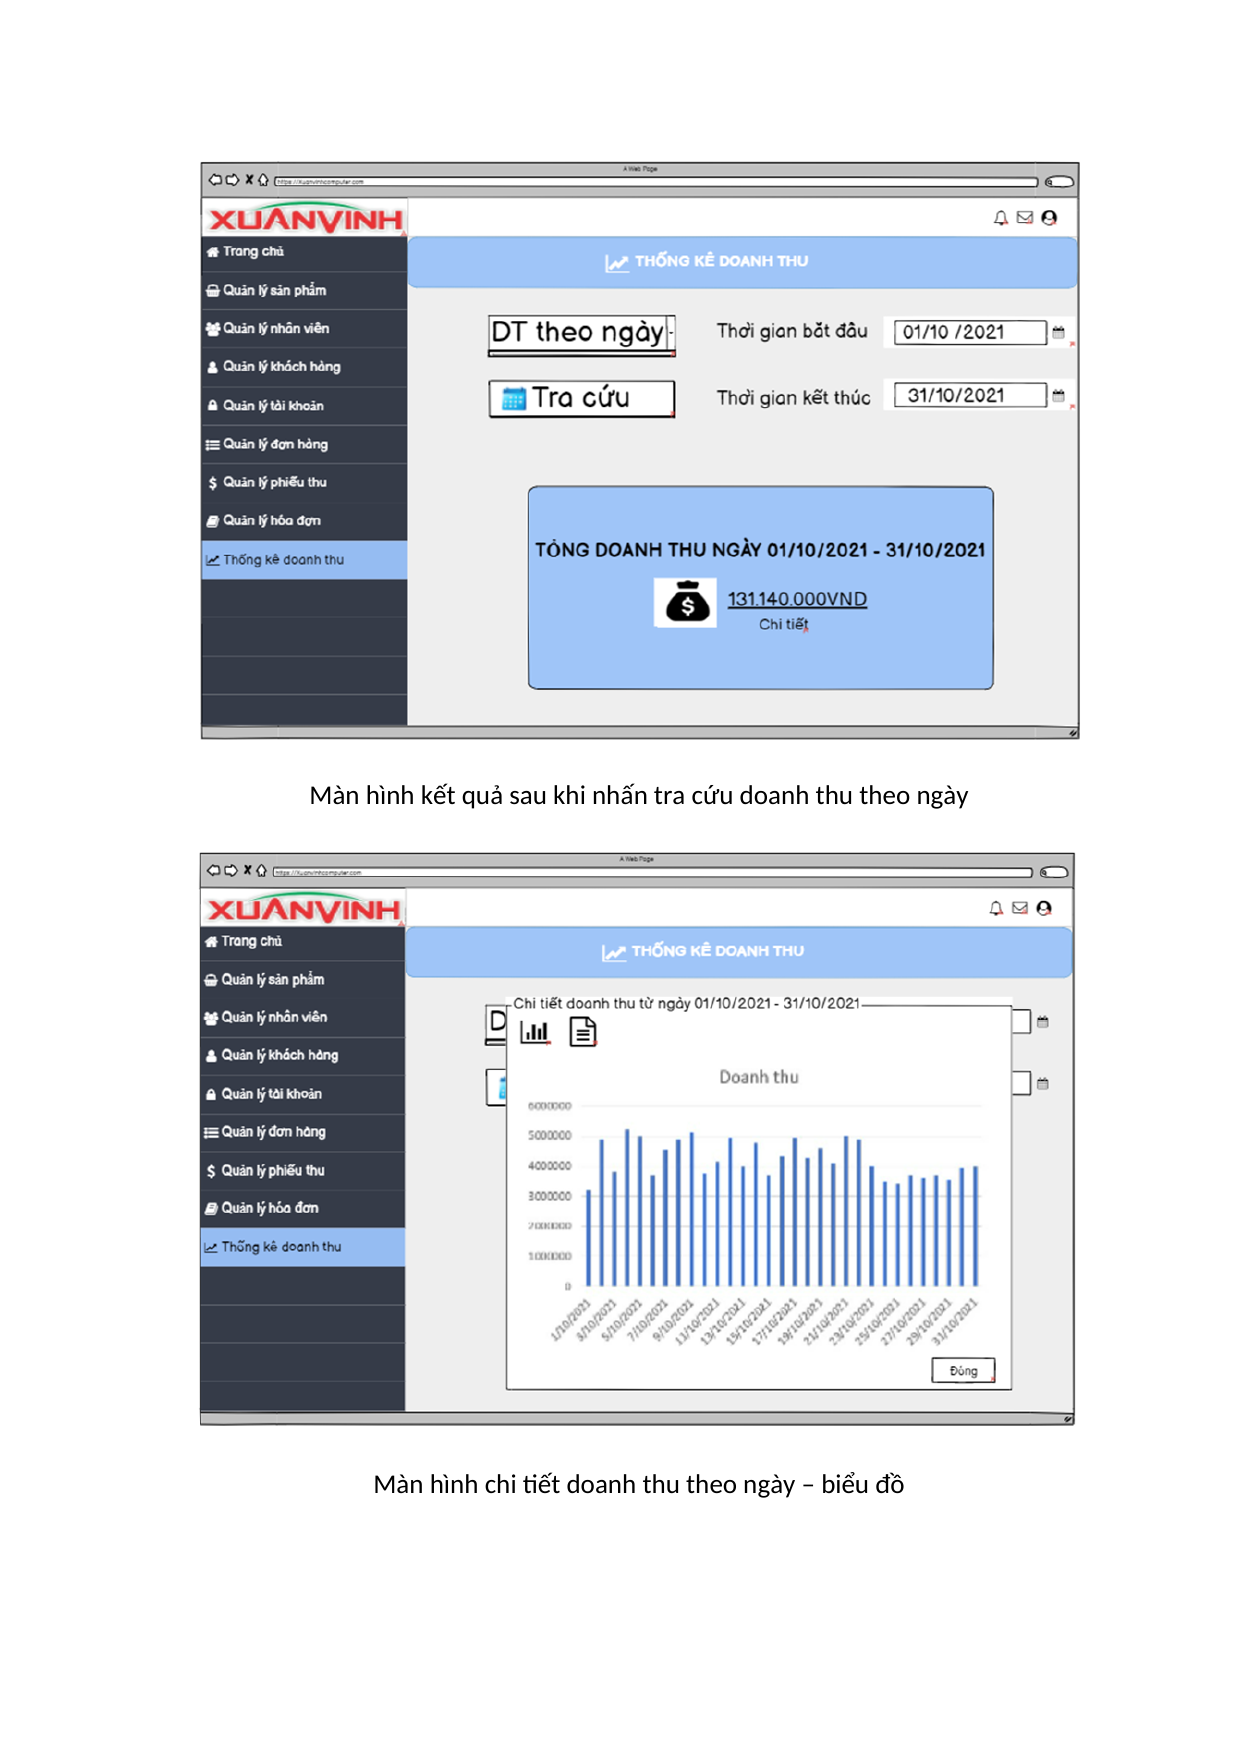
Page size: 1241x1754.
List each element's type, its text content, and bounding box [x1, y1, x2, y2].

text Màn hình kết quả sau khi nhấn tra cứu doanh thu theo ngày [150, 778, 1128, 812]
text Màn hình chi tiết doanh thu theo ngày – biểu đồ [150, 1467, 1128, 1500]
picture [188, 150, 1089, 752]
picture [188, 840, 1089, 1441]
